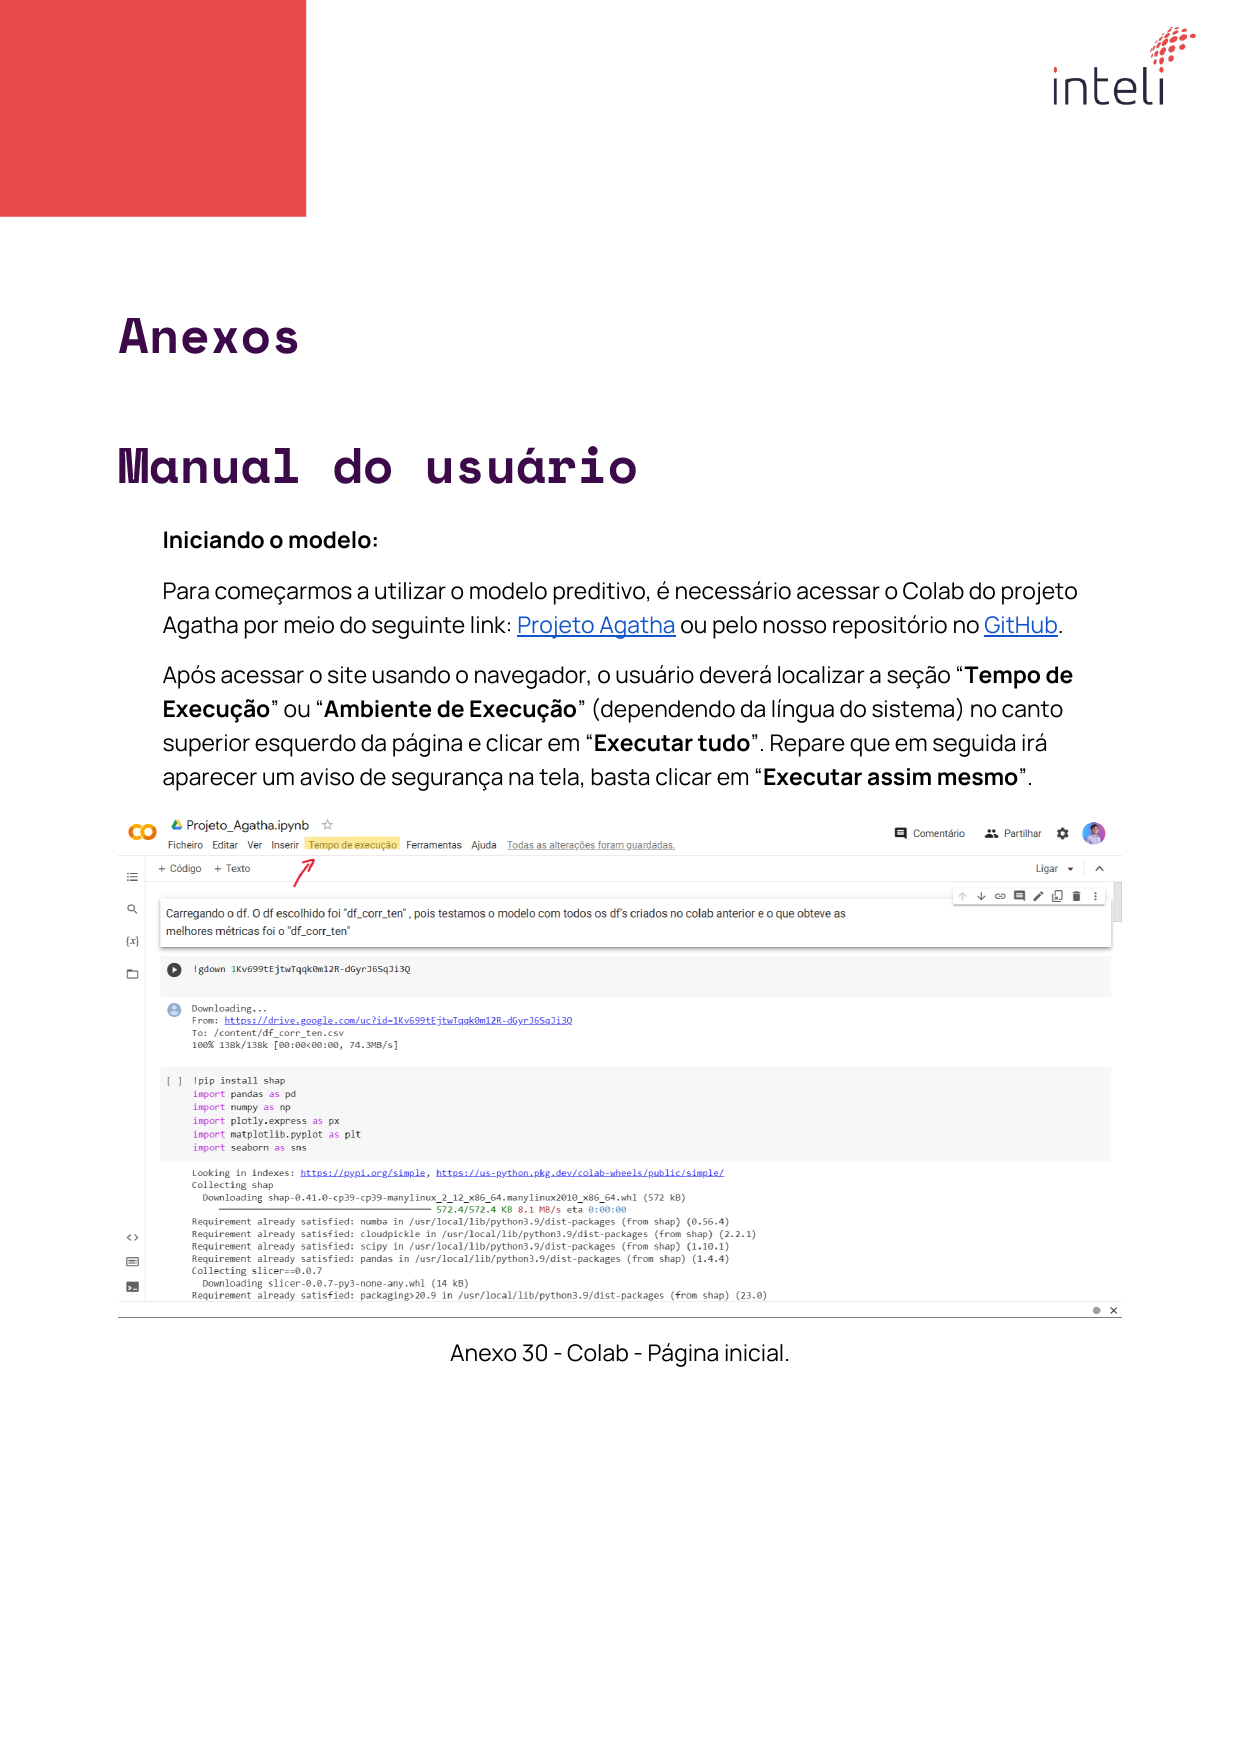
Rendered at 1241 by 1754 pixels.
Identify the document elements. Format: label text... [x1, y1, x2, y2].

picture [0, 0, 307, 217]
picture [118, 811, 1122, 1318]
subtitle Manual do usuário [118, 428, 1122, 502]
text Iniciando o modelo: [162, 524, 1122, 556]
text Após acessar o site usando o navegador, o usuário deverá localizar a seção “Tempo de Execução” ou “Ambiente de Execução” (dependendo da língua do sistema) no canto superior esquerdo da página e clicar em “Executar tudo”. Repare que em seguida irá aparecer um aviso de segurança na tela, basta clicar em “Executar assim mesmo”. [162, 659, 1122, 792]
text Anexo 30 - Colab - Página inicial. [118, 1337, 1122, 1368]
subtitle Anexos [118, 174, 1122, 372]
picture [1053, 27, 1196, 105]
text Para começarmos a utilizar o modelo preditivo, é necessário acessar o Colab do projeto Agatha por meio do seguinte link: Projeto Agatha ou pelo nosso repositório no GitHub. [162, 575, 1122, 640]
